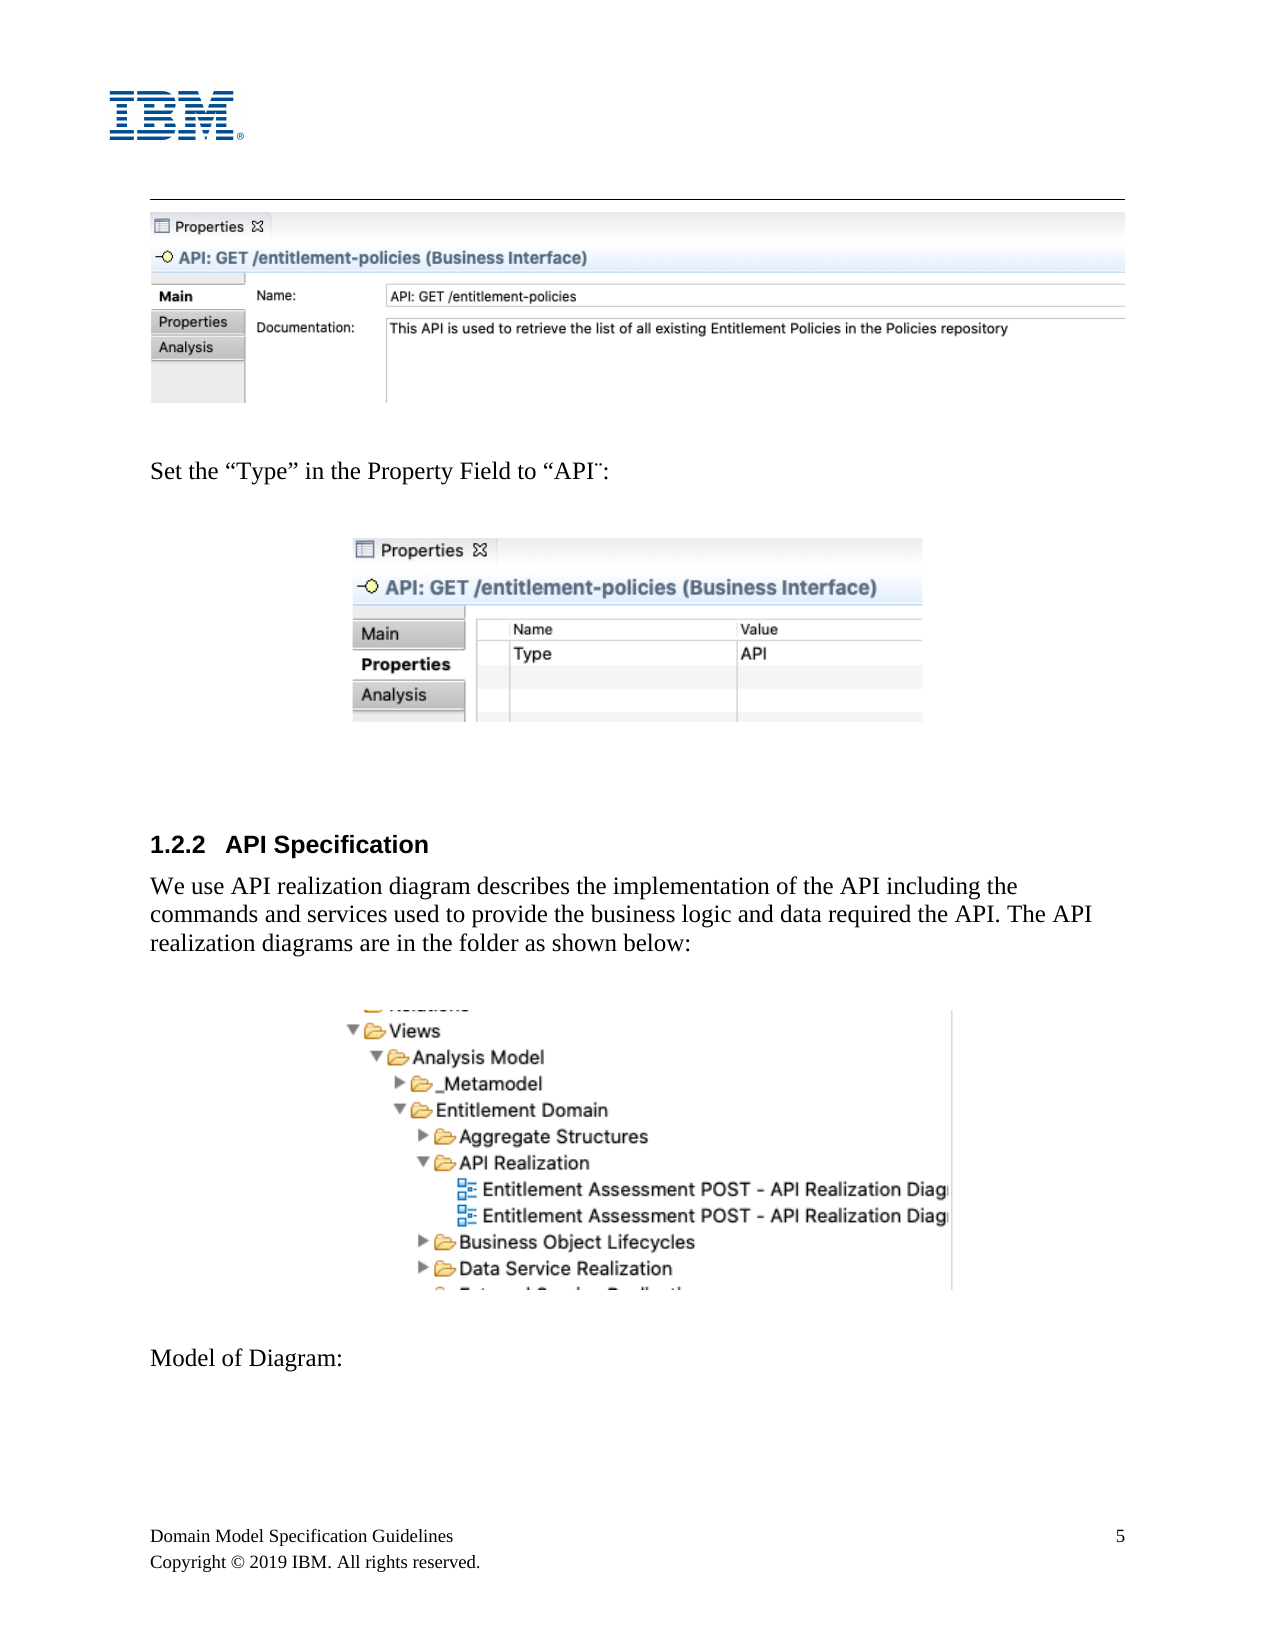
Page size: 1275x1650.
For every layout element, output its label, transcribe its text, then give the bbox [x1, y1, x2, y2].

picture [150, 212, 1125, 403]
picture [352, 538, 923, 722]
picture [322, 1010, 953, 1290]
picture [106, 87, 247, 144]
text We use API realization diagram describes the implementation of the API including the commands and services used to provide the business logic and data required the API. The API realization diagrams are in the folder as shown below: [150, 871, 1125, 957]
text Set the “Type” in the Property Field to “API¨: [150, 456, 1125, 485]
subtitle API Specification [150, 829, 1125, 858]
text Model of Diagram: [150, 1343, 1125, 1372]
